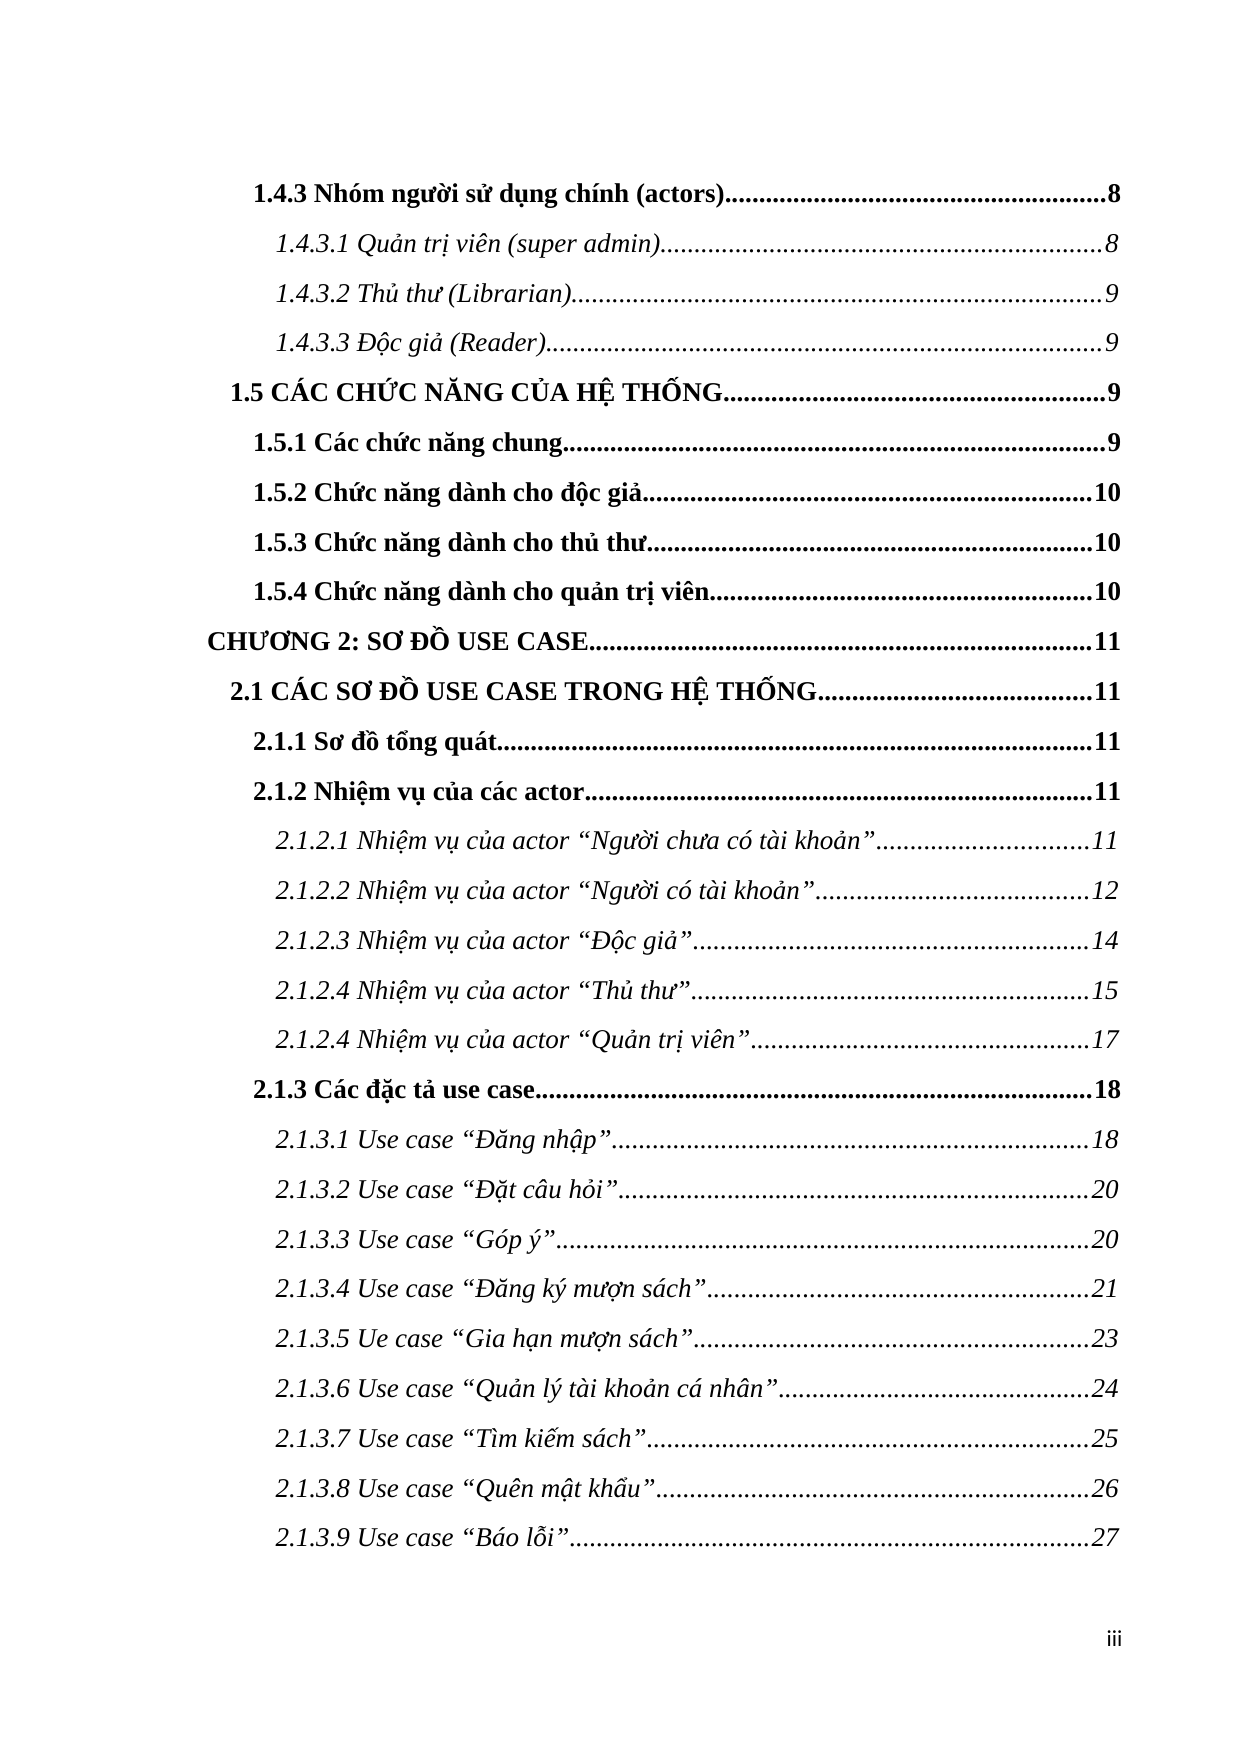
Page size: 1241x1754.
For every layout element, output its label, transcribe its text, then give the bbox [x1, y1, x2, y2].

text 1.4.3.1 Quản trị viên (super admin) 8 [275, 227, 1122, 258]
text 2.1.2.4 Nhiệm vụ của actor “Thủ thư” 15 [275, 974, 1122, 1005]
text 2.1.3.9 Use case “Báo lỗi” 27 [275, 1522, 1122, 1553]
text 2.1.3.5 Ue case “Gia hạn mượn sách” 23 [275, 1322, 1122, 1353]
text 2.1.2.2 Nhiệm vụ của actor “Người có tài khoản” 12 [275, 874, 1122, 905]
text 2.1.3.7 Use case “Tìm kiếm sách” 25 [275, 1422, 1122, 1453]
text 1.5.3 Chức năng dành cho thủ thư 10 [253, 526, 1122, 557]
text 2.1.2.1 Nhiệm vụ của actor “Người chưa có tài khoản” 11 [275, 824, 1122, 856]
text 2.1.3.6 Use case “Quản lý tài khoản cá nhân” 24 [275, 1372, 1122, 1403]
text 2.1.3.3 Use case “Góp ý” 20 [275, 1223, 1122, 1254]
text 2.1.2.3 Nhiệm vụ của actor “Độc giả” 14 [275, 924, 1122, 955]
text 2.1 CÁC SƠ ĐỒ USE CASE TRONG HỆ THỐNG 11 [230, 675, 1122, 706]
text 2.1.2 Nhiệm vụ của các actor 11 [253, 775, 1122, 806]
text 2.1.1 Sơ đồ tổng quát 11 [253, 725, 1122, 756]
text 1.4.3.3 Độc giả (Reader) 9 [275, 327, 1122, 358]
text 1.5.1 Các chức năng chung 9 [253, 426, 1122, 457]
text CHƯƠNG 2: SƠ ĐỒ USE CASE 11 [207, 625, 1122, 656]
text 1.4.3.2 Thủ thư (Librarian) 9 [275, 277, 1122, 308]
text 2.1.3 Các đặc tả use case 18 [253, 1073, 1122, 1104]
text 2.1.2.4 Nhiệm vụ của actor “Quản trị viên” 17 [275, 1024, 1122, 1055]
text 2.1.3.8 Use case “Quên mật khẩu” 26 [275, 1472, 1122, 1503]
text 1.5.4 Chức năng dành cho quản trị viên 10 [253, 576, 1122, 607]
text 2.1.3.4 Use case “Đăng ký mượn sách” 21 [275, 1273, 1122, 1304]
text 2.1.3.1 Use case “Đăng nhập” 18 [275, 1123, 1122, 1154]
text 1.5 CÁC CHỨC NĂNG CỦA HỆ THỐNG 9 [230, 376, 1122, 407]
text 2.1.3.2 Use case “Đặt câu hỏi” 20 [275, 1173, 1122, 1204]
text 1.5.2 Chức năng dành cho độc giả 10 [253, 476, 1122, 507]
text 1.4.3 Nhóm người sử dụng chính (actors) 8 [253, 177, 1122, 208]
